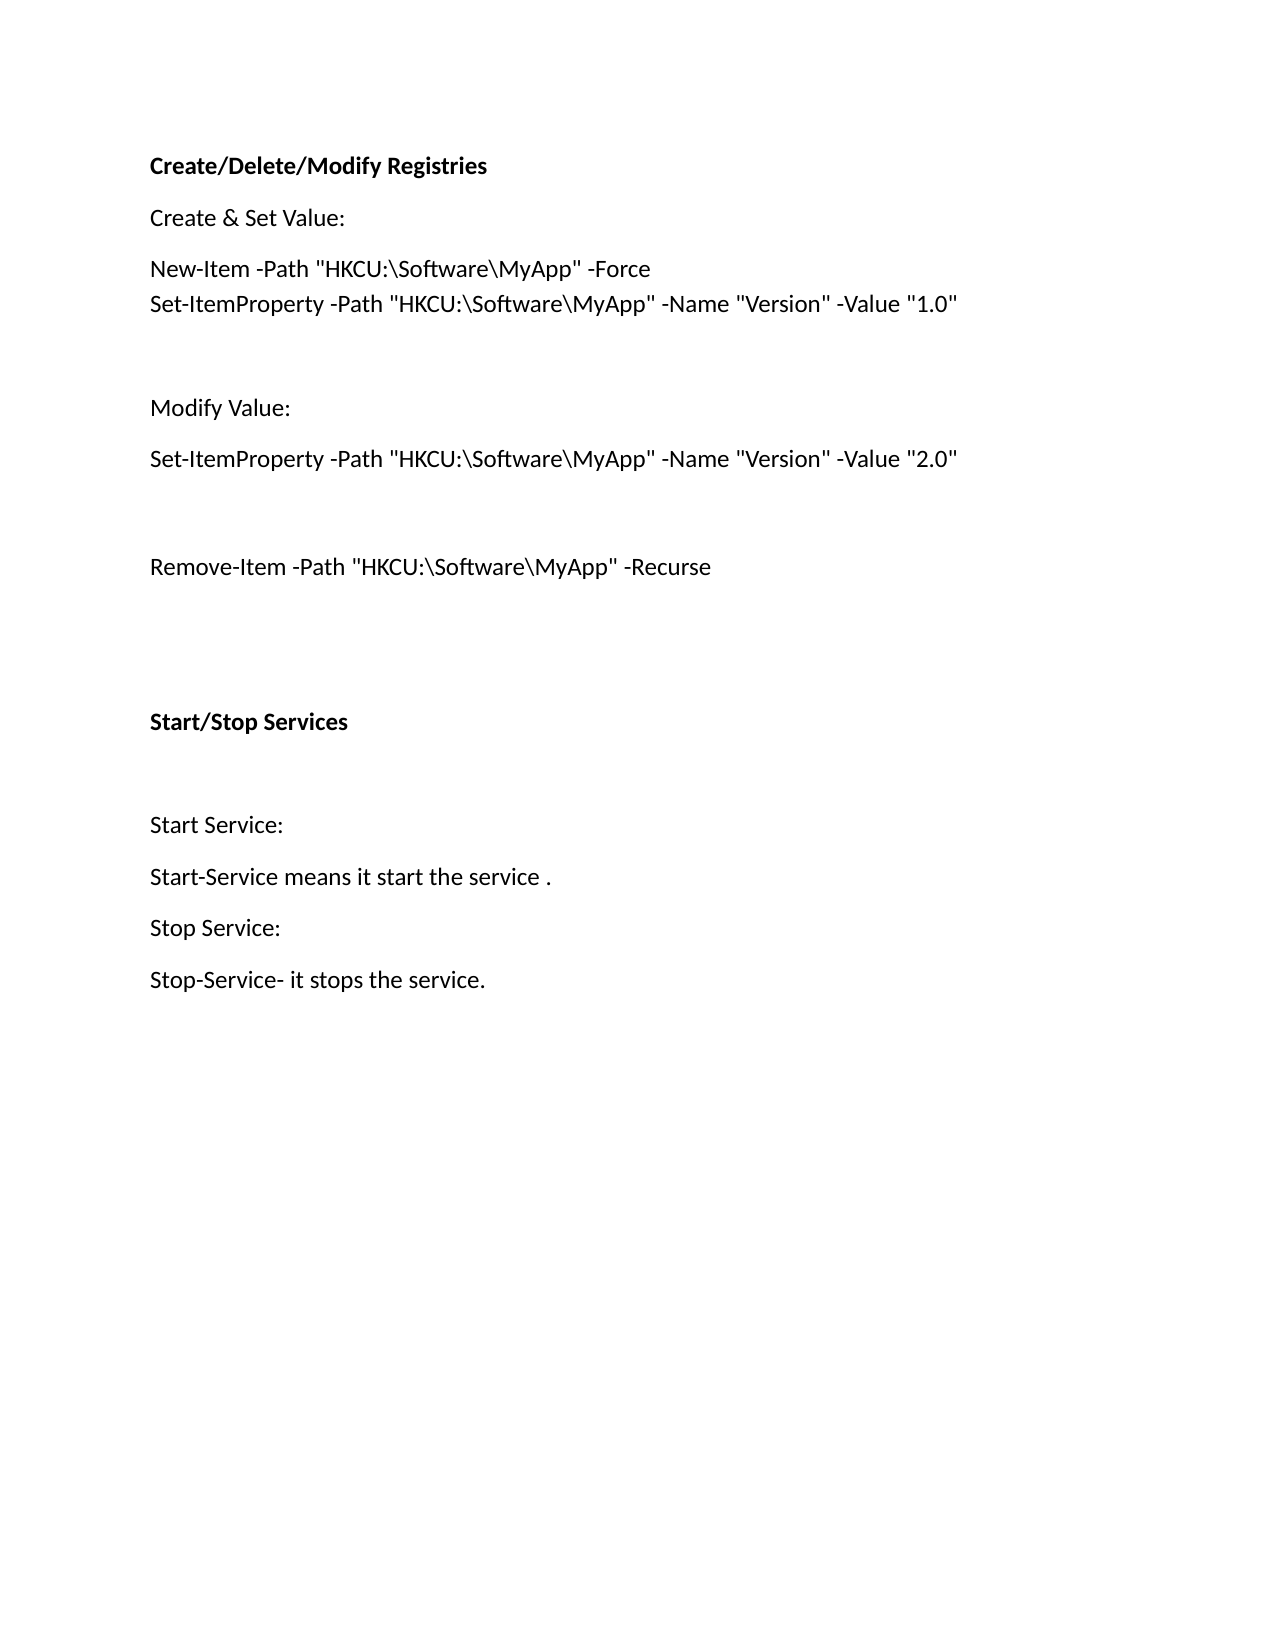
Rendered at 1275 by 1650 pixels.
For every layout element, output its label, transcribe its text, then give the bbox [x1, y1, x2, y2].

text Create & Set Value: [150, 202, 1125, 232]
text New-Item -Path "HKCU:\Software\MyApp" -Force Set-ItemProperty -Path "HKCU:\Software\MyApp" -Name "Version" -Value "1.0" [150, 253, 1125, 319]
text Start-Service means it start the service . [150, 861, 1125, 891]
text Stop Service: [150, 912, 1125, 943]
text Set-ItemProperty -Path "HKCU:\Software\MyApp" -Name "Version" -Value "2.0" [150, 443, 1125, 474]
text Modify Value: [150, 392, 1125, 422]
text Start/Stop Services [150, 706, 1125, 736]
text Remove-Item -Path "HKCU:\Software\MyApp" -Recurse [150, 551, 1125, 581]
text Stop-Service- it stops the service. [150, 964, 1125, 995]
text Start Service: [150, 809, 1125, 840]
text Create/Delete/Modify Registries [150, 150, 1125, 181]
